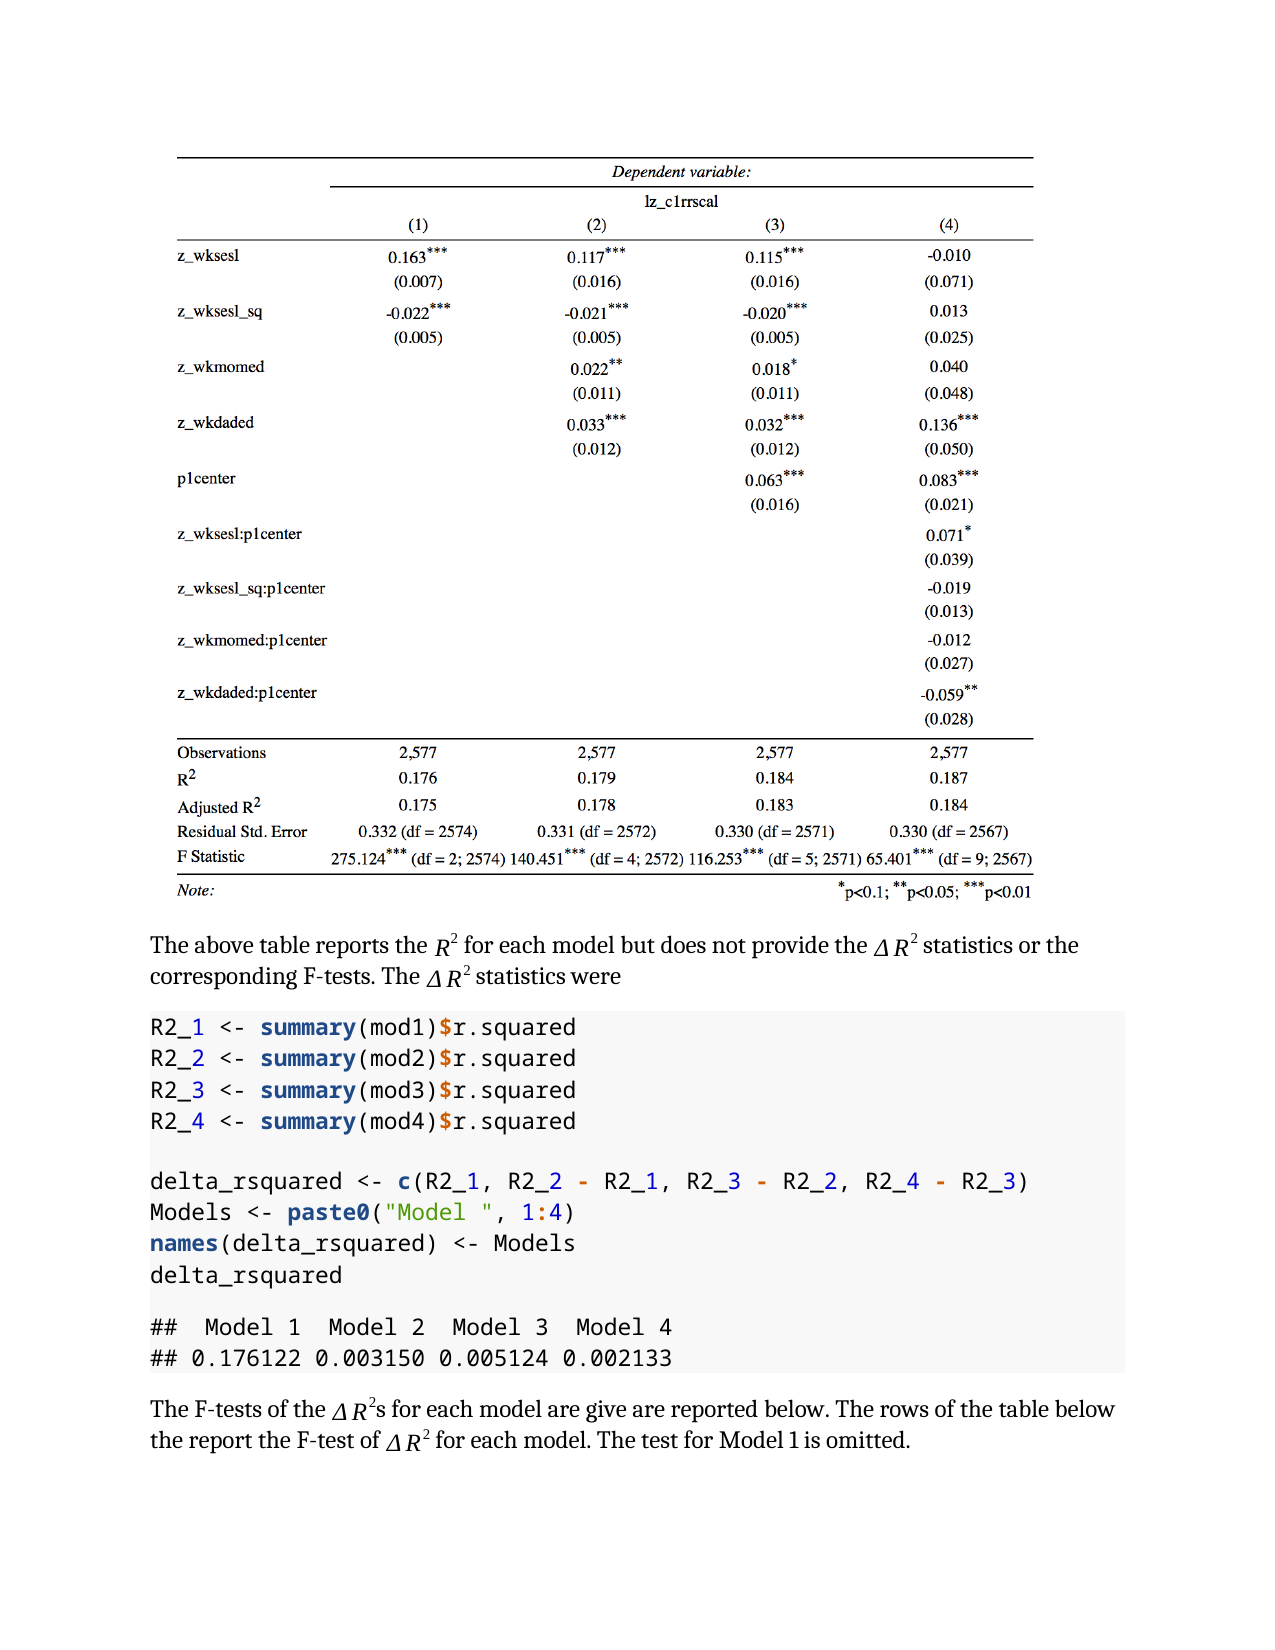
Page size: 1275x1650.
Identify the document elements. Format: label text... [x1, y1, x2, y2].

text The above table reports the for each model but does not provide the statistics or the corresponding F-tests. The statistics were [150, 930, 1125, 992]
text ## Model 1 Model 2 Model 3 Model 4 ## 0.176122 0.003150 0.005124 0.002133 [150, 1311, 1125, 1373]
picture [168, 150, 1044, 912]
text The F-tests of the s for each model are give are reported below. The rows of the table below the report the F-test of for each model. The test for Model 1 is omitted. [150, 1394, 1125, 1456]
text R2_1 <- summary(mod1)$r.squared R2_2 <- summary(mod2)$r.squared R2_3 <- summary(mod3)$r.squared R2_4 <- summary(mod4)$r.squared delta_rsquared <- c(R2_1, R2_2 - R2_1, R2_3 - R2_2, R2_4 - R2_3) Models <- paste0("Model ", 1:4) names(delta_rsquared) <- Models delta_rsquared [150, 1011, 1125, 1290]
